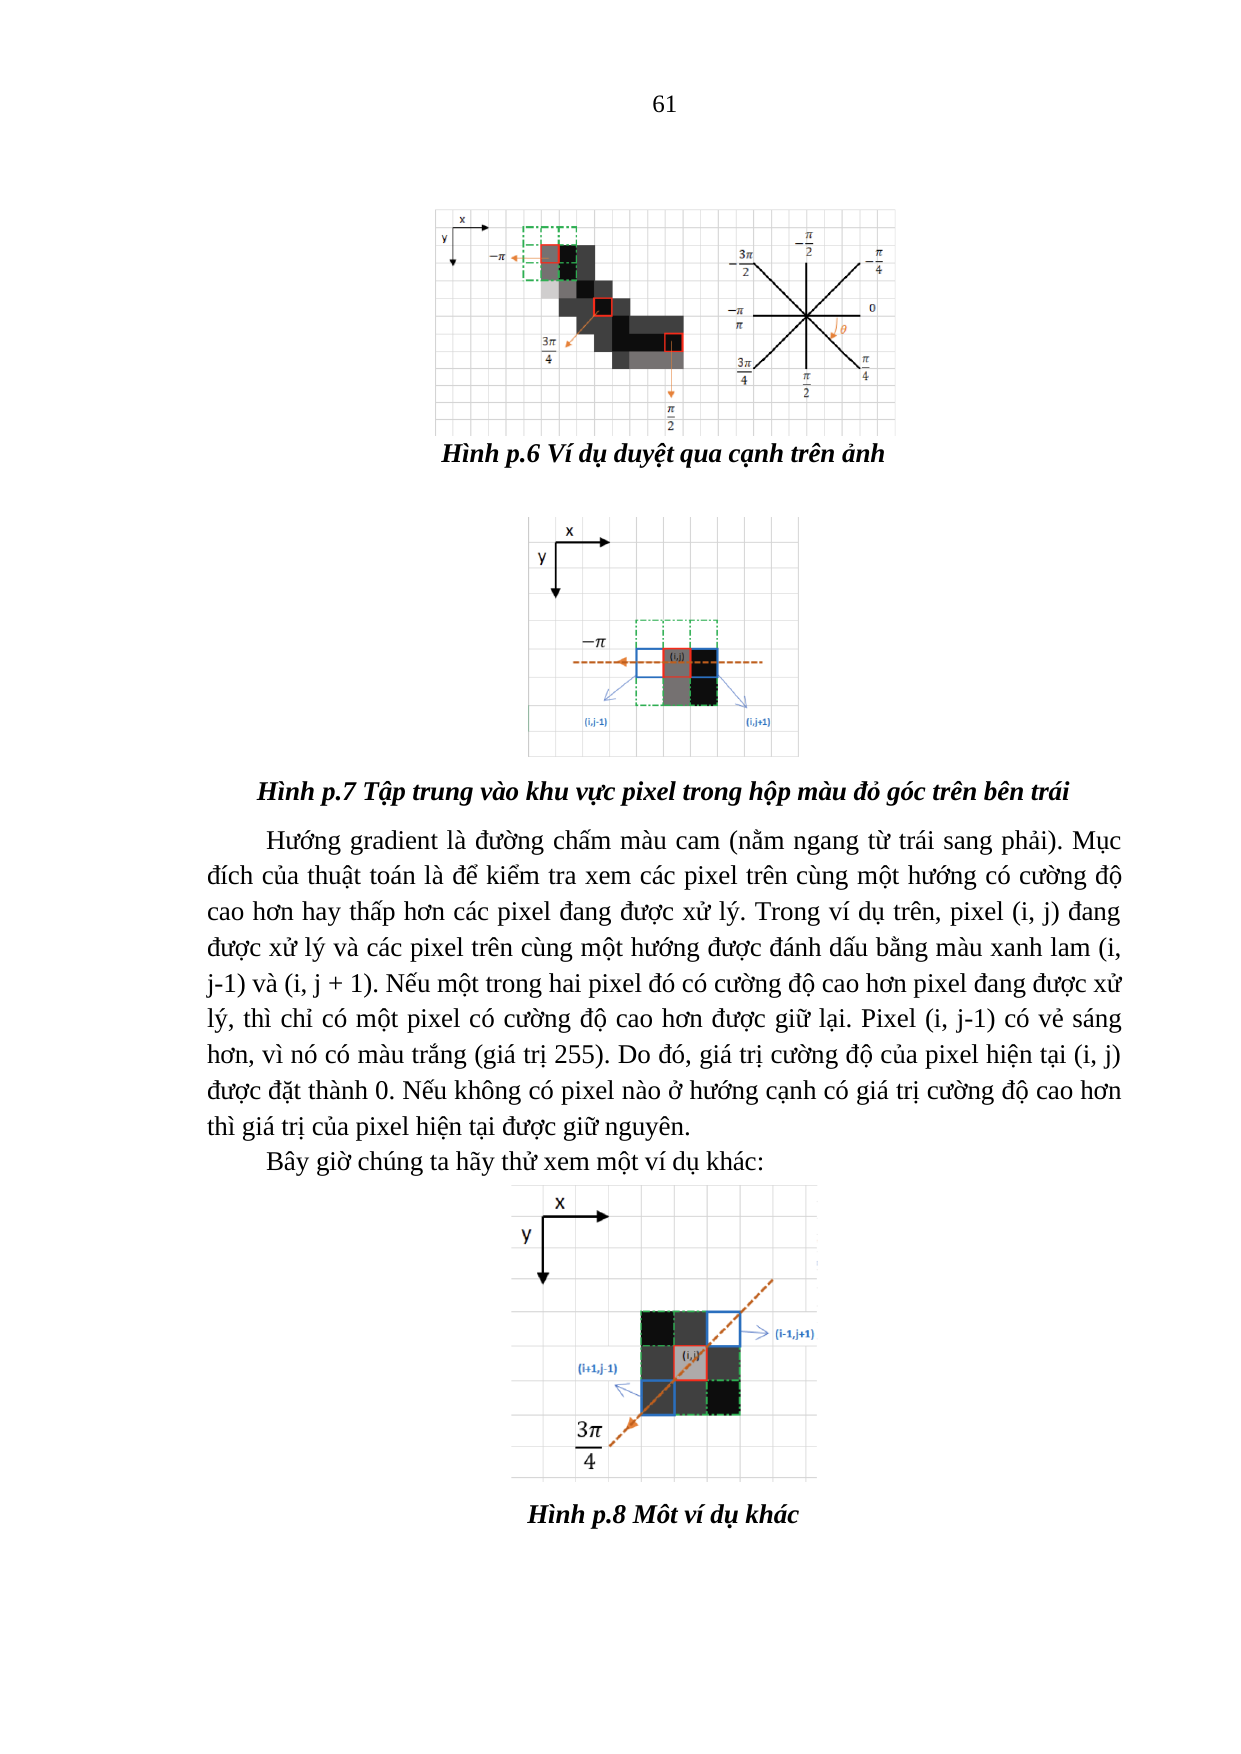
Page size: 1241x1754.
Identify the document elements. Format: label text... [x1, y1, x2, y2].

text Hình p.8 Môt ví dụ khác [207, 1498, 1122, 1529]
picture [525, 513, 804, 760]
picture [511, 1181, 818, 1482]
text Hướng gradient là đường chấm màu cam (nằm ngang từ trái sang phải). Mục đích của thuật toán là để kiểm tra xem các pixel trên cùng một hướng có cường độ cao hơn hay thấp hơn các pixel đang được xử lý. Trong ví dụ trên, pixel (i, j) đang được xử lý và các pixel trên cùng một hướng được đánh dấu bằng màu xanh lam (i, j-1) và (i, j + 1). Nếu một trong hai pixel đó có cường độ cao hơn pixel đang được xử lý, thì chỉ có một pixel có cường độ cao hơn được giữ lại. Pixel (i, j-1) có vẻ sáng hơn, vì nó có màu trắng (giá trị 255). Do đó, giá trị cường độ của pixel hiện tại (i, j) được đặt thành 0. Nếu không có pixel nào ở hướng cạnh có giá trị cường độ cao hơn thì giá trị của pixel hiện tại được giữ nguyên. [207, 824, 1122, 1141]
text Hình p.7 Tập trung vào khu vực pixel trong hộp màu đỏ góc trên bên trái [207, 776, 1122, 807]
text Hình p.6 Ví dụ duyệt qua cạnh trên ảnh [207, 437, 1122, 468]
text Bây giờ chúng ta hãy thử xem một ví dụ khác: [207, 1145, 1122, 1176]
picture [433, 206, 896, 437]
